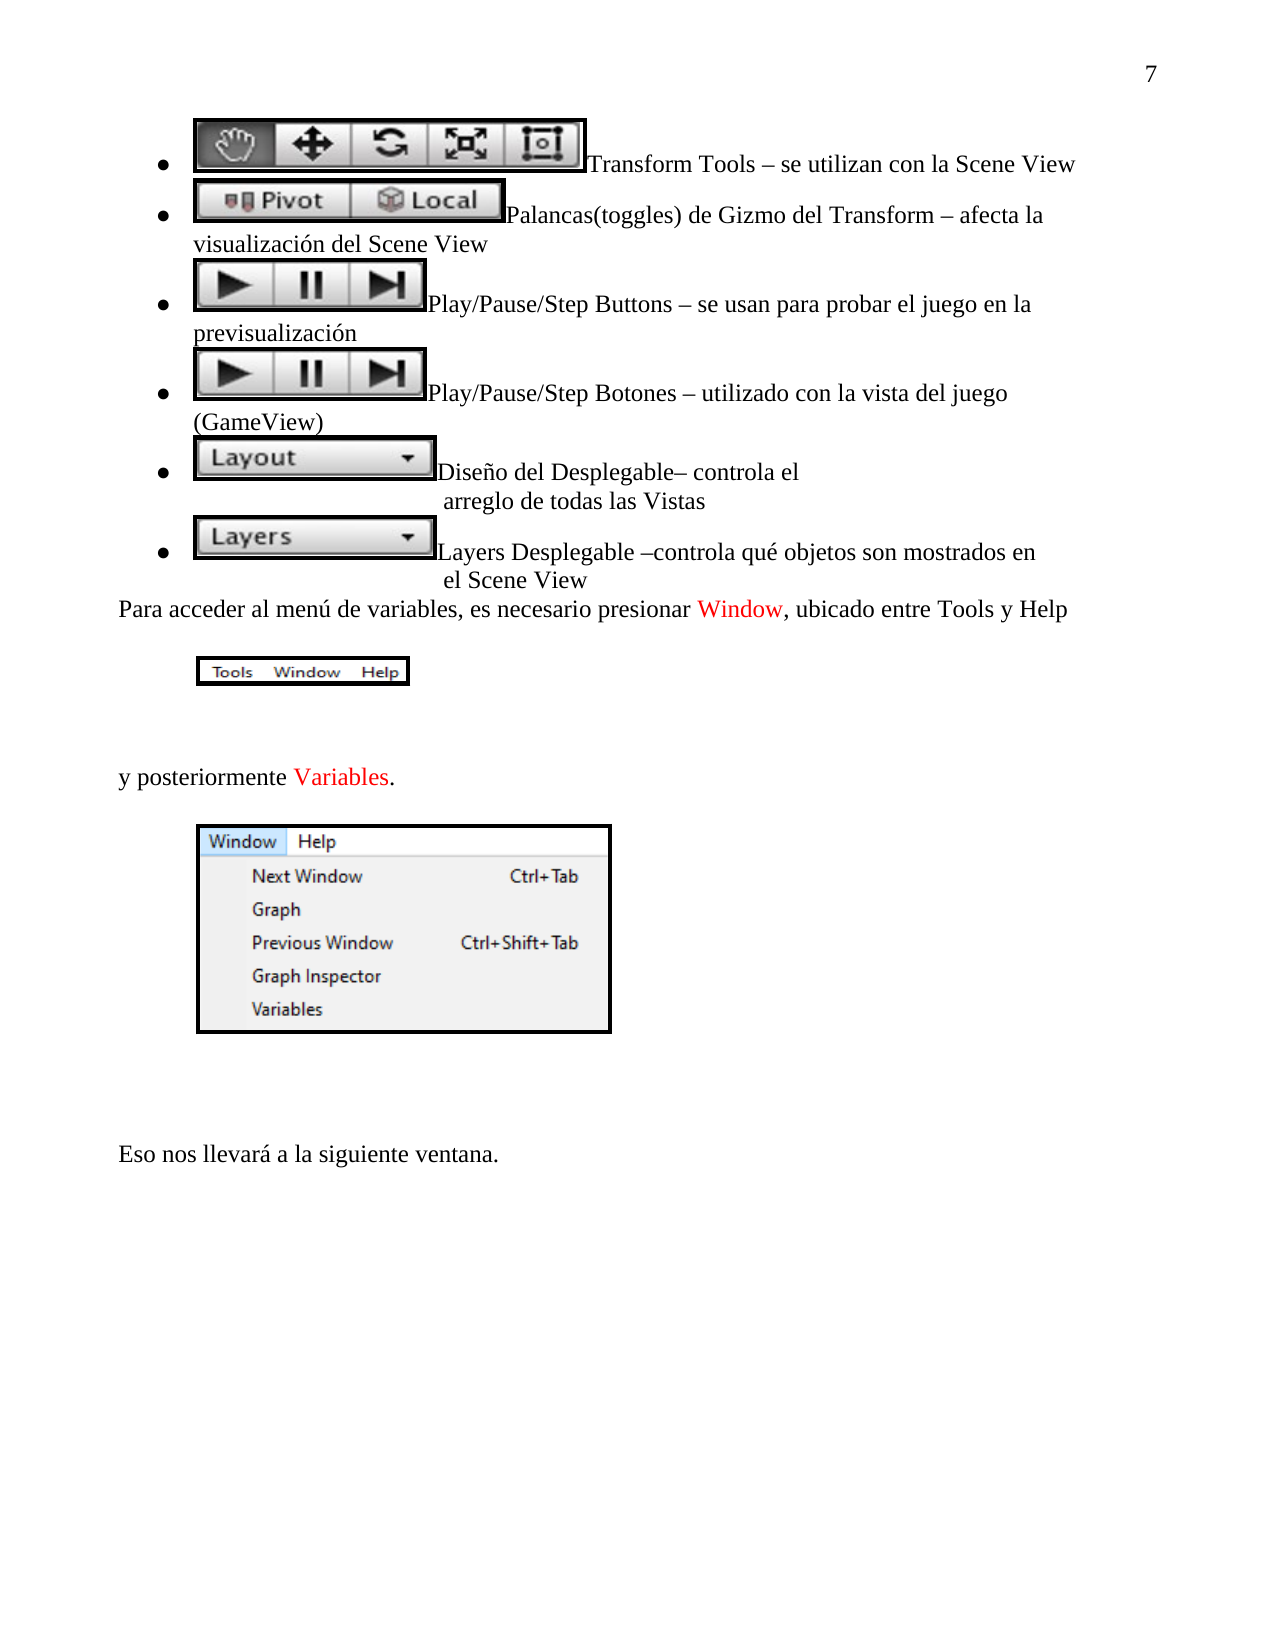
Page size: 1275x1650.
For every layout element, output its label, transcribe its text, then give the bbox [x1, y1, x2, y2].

picture [200, 660, 406, 681]
picture [197, 183, 501, 219]
text previsualización [193, 318, 1157, 347]
picture [200, 828, 608, 1030]
picture [197, 519, 433, 556]
text arreglo de todas las Vistas [418, 486, 1157, 515]
picture [197, 351, 423, 397]
list Palancas(toggles) de Gizmo del Transform – afecta la visualización del Scene View [156, 178, 1157, 258]
list Play/Pause/Step Botones – utilizado con la vista del juego [156, 347, 1157, 407]
text y posteriormente Variables. [118, 762, 1157, 791]
list Layers Desplegable –controla qué objetos son mostrados en [156, 515, 1157, 566]
text el Scene View [418, 566, 1157, 594]
text Para acceder al menú de variables, es necesario presionar Window, ubicado entre Tools y Help [118, 594, 1157, 623]
text Eso nos llevará a la siguiente ventana. [118, 1139, 1157, 1168]
picture [197, 440, 433, 477]
text (GameView) [193, 407, 1157, 435]
picture [197, 122, 583, 169]
picture [197, 262, 423, 308]
list Play/Pause/Step Buttons – se usan para probar el juego en la [156, 258, 1157, 318]
list Diseño del Desplegable– controla el [156, 435, 1157, 486]
